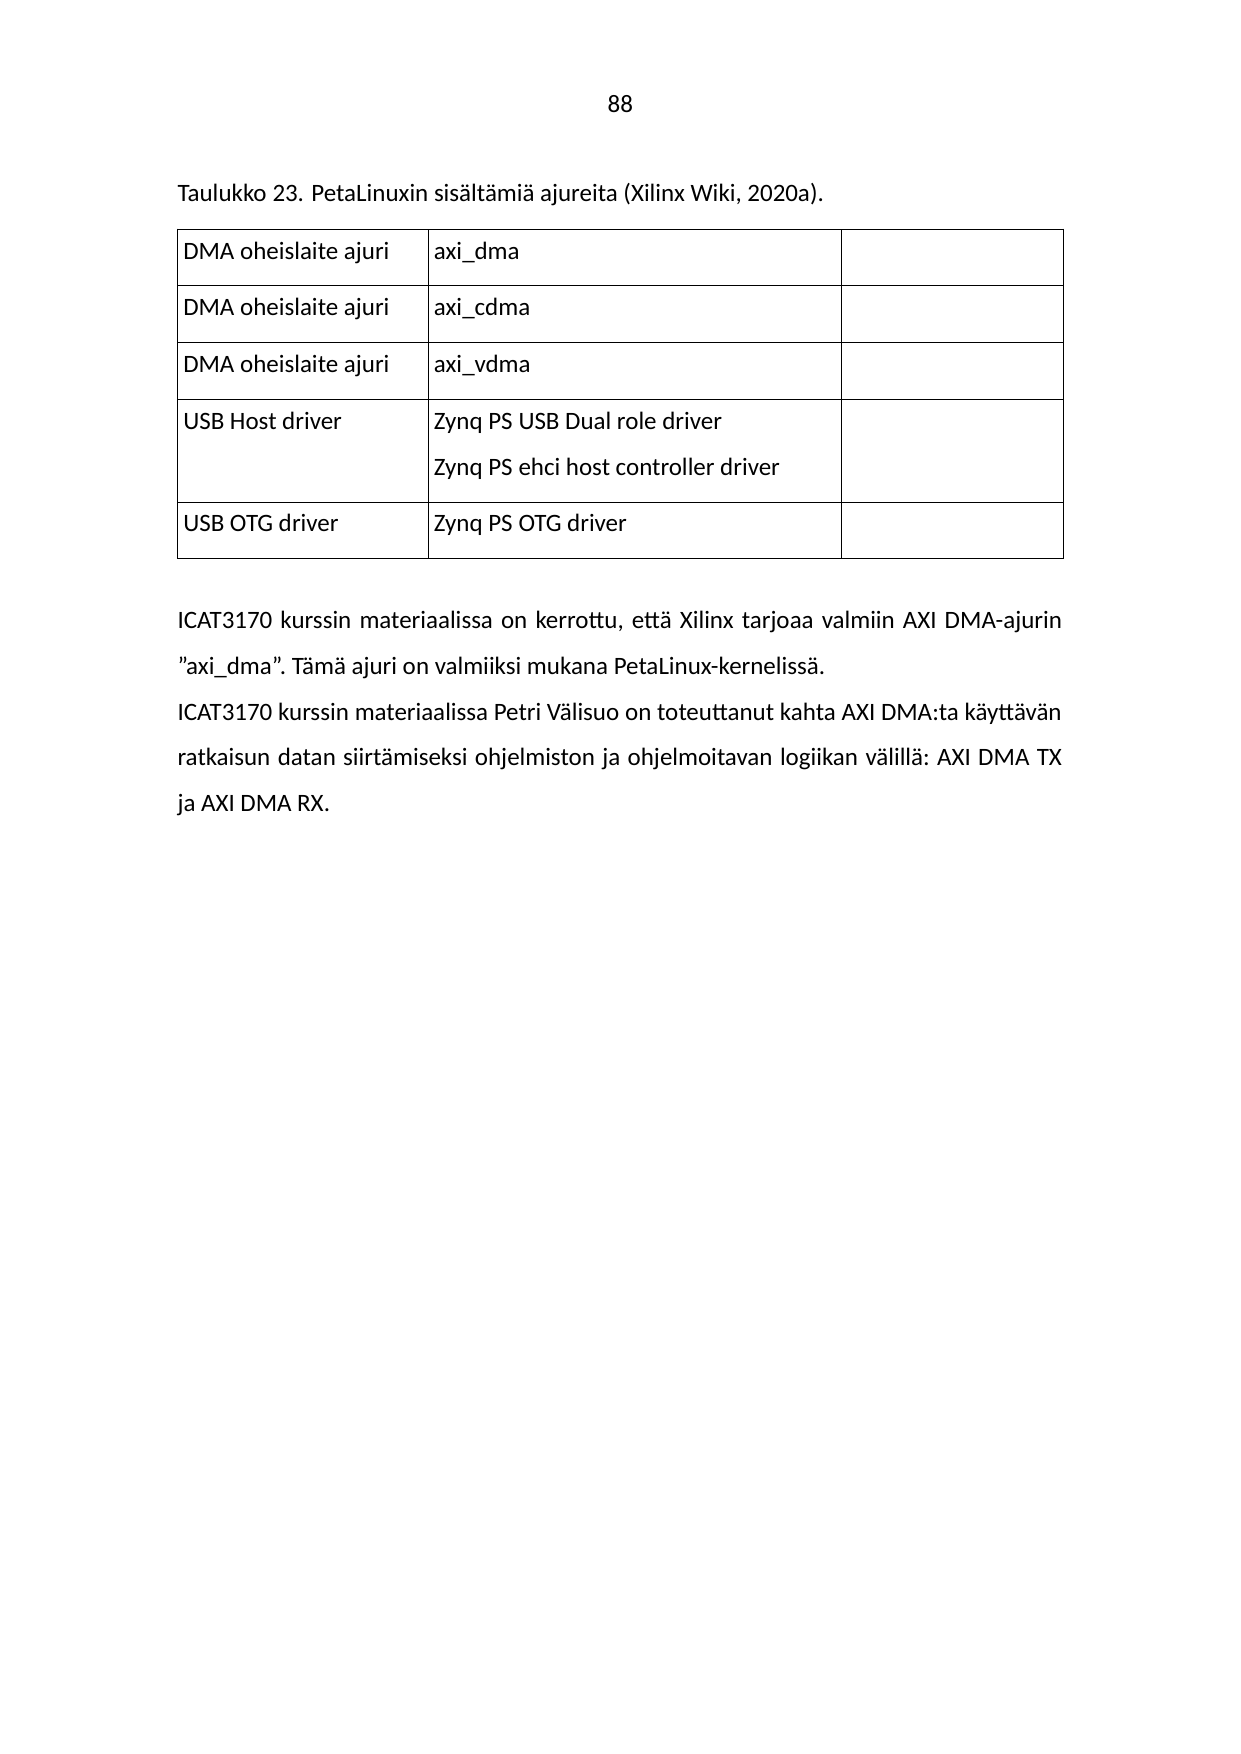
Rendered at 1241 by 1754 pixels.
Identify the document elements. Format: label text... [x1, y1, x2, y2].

table_header [842, 230, 1063, 285]
table_header axi_dma [429, 230, 841, 285]
table_cell Zynq PS USB Dual role driver Zynq PS ehci host controller driver [429, 400, 841, 501]
table_cell USB Host driver [178, 400, 428, 501]
table_cell axi_cdma [429, 286, 841, 342]
table_header DMA oheislaite ajuri [178, 230, 428, 285]
text ICAT3170 kurssin materiaalissa Petri Välisuo on toteuttanut kahta AXI DMA:ta käyttävän ratkaisun datan siirtämiseksi ohjelmiston ja ohjelmoitavan logiikan välillä: AXI DMA TX ja AXI DMA RX. [177, 696, 1063, 818]
table_cell [842, 343, 1063, 399]
table_cell axi_vdma [429, 343, 841, 399]
table_cell [842, 400, 1063, 501]
table_cell [842, 286, 1063, 342]
table_cell USB OTG driver [178, 503, 428, 558]
text ICAT3170 kurssin materiaalissa on kerrottu, että Xilinx tarjoaa valmiin AXI DMA-ajurin ”axi_dma”. Tämä ajuri on valmiiksi mukana PetaLinux-kernelissä. [177, 604, 1063, 681]
text Taulukko 23. PetaLinuxin sisältämiä ajureita (Xilinx Wiki, 2020a). [177, 177, 1063, 208]
table_cell Zynq PS OTG driver [429, 503, 841, 558]
table_cell DMA oheislaite ajuri [178, 343, 428, 399]
table_cell DMA oheislaite ajuri [178, 286, 428, 342]
table_cell [842, 503, 1063, 558]
